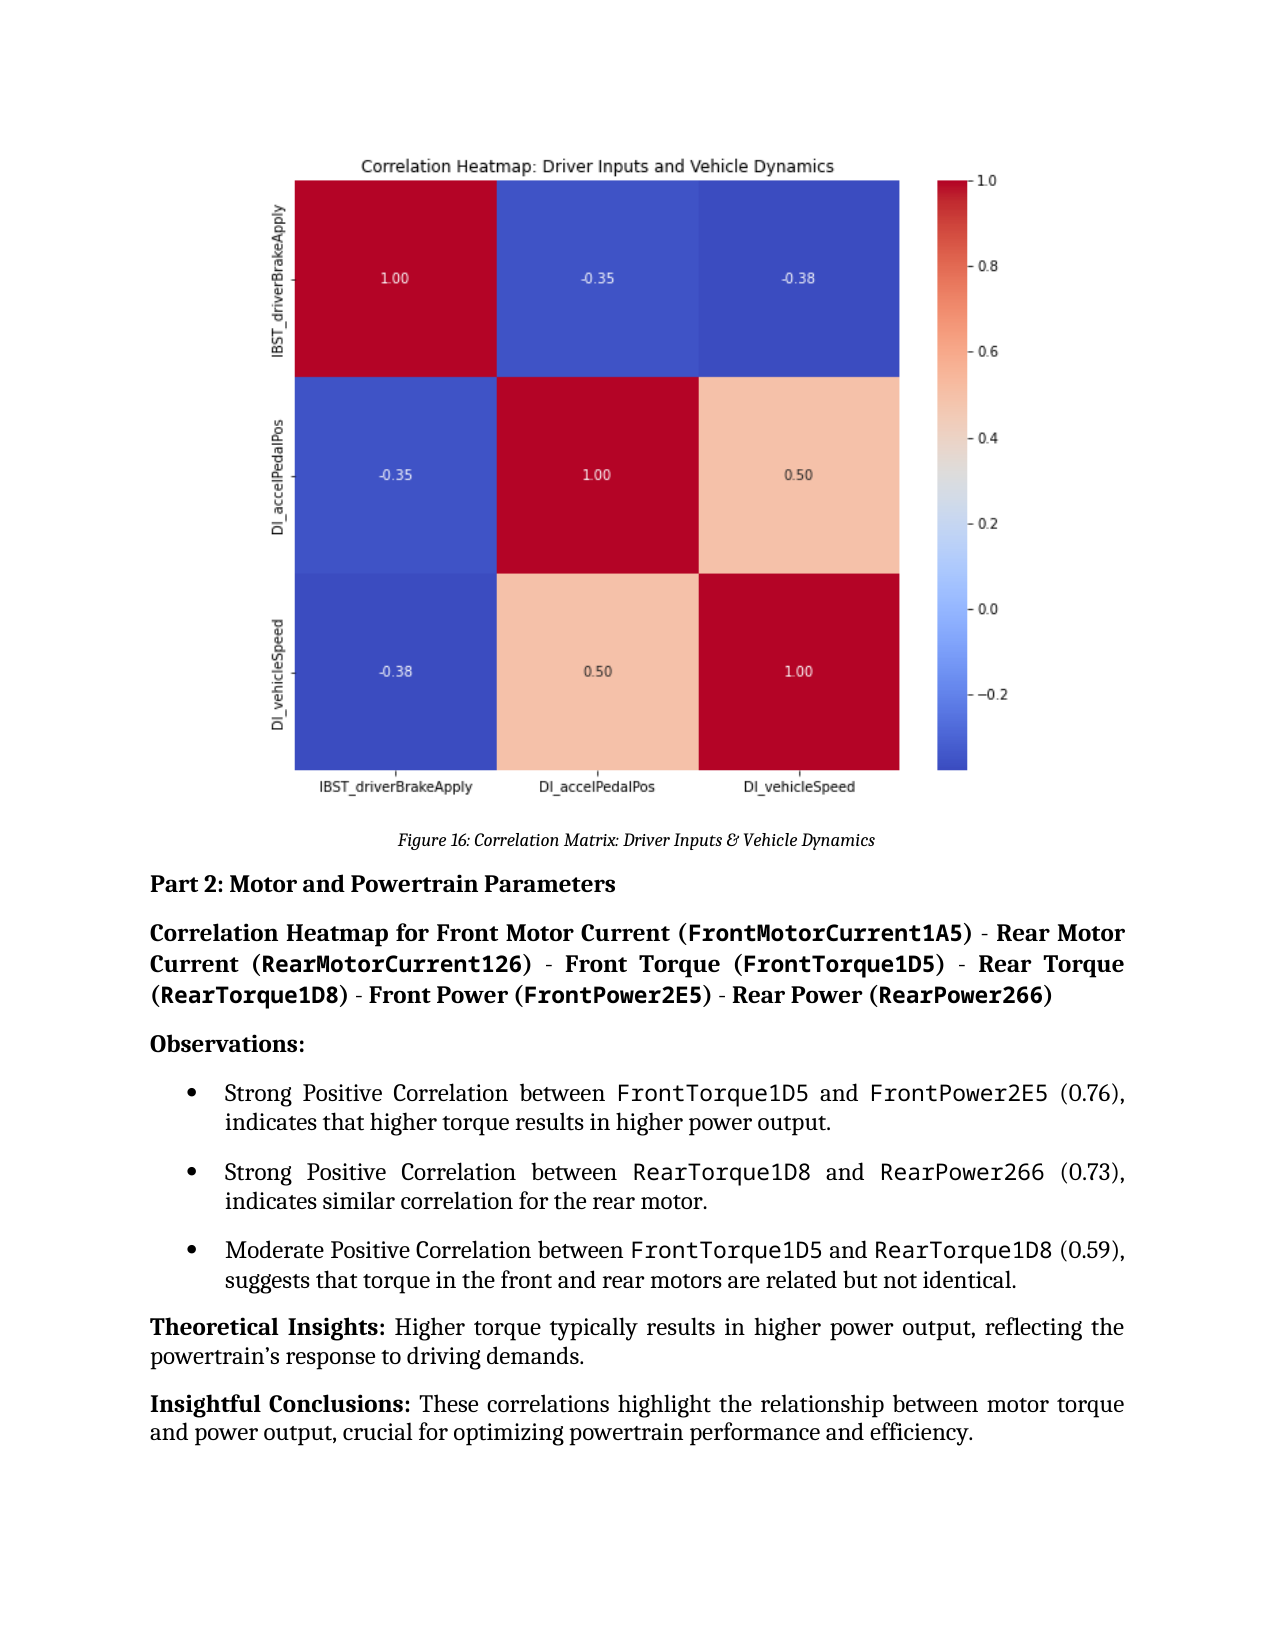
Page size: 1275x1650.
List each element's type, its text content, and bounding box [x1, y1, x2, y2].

text Insightful Conclusions: These correlations highlight the relationship between motor torque and power output, crucial for optimizing powertrain performance and efficiency. [150, 1389, 1125, 1447]
list Strong Positive Correlation between FrontTorque1D5 and FrontPower2E5 (0.76), indicates that higher torque results in higher power output. [187, 1077, 1125, 1137]
text Theoretical Insights: Higher torque typically results in higher power output, reflecting the powertrain’s response to driving demands. [150, 1313, 1125, 1371]
list Moderate Positive Correlation between FrontTorque1D5 and RearTorque1D8 (0.59), suggests that torque in the front and rear motors are related but not identical. [187, 1234, 1125, 1294]
list Strong Positive Correlation between RearTorque1D8 and RearPower266 (0.73), indicates similar correlation for the rear motor. [187, 1156, 1125, 1216]
text Observations: [150, 1029, 1125, 1058]
text Part 2: Motor and Powertrain Parameters [150, 869, 1125, 898]
text Correlation Heatmap for Front Motor Current (FrontMotorCurrent1A5) - Rear Motor Current (RearMotorCurrent126) - Front Torque (FrontTorque1D5) - Rear Torque (RearTorque1D8) - Front Power (FrontPower2E5) - Rear Power (RearPower266) [150, 917, 1125, 1011]
text Figure 25: Correlation Matrix: Driver Inputs & Vehicle Dynamics [150, 829, 1125, 851]
picture [247, 150, 1028, 811]
